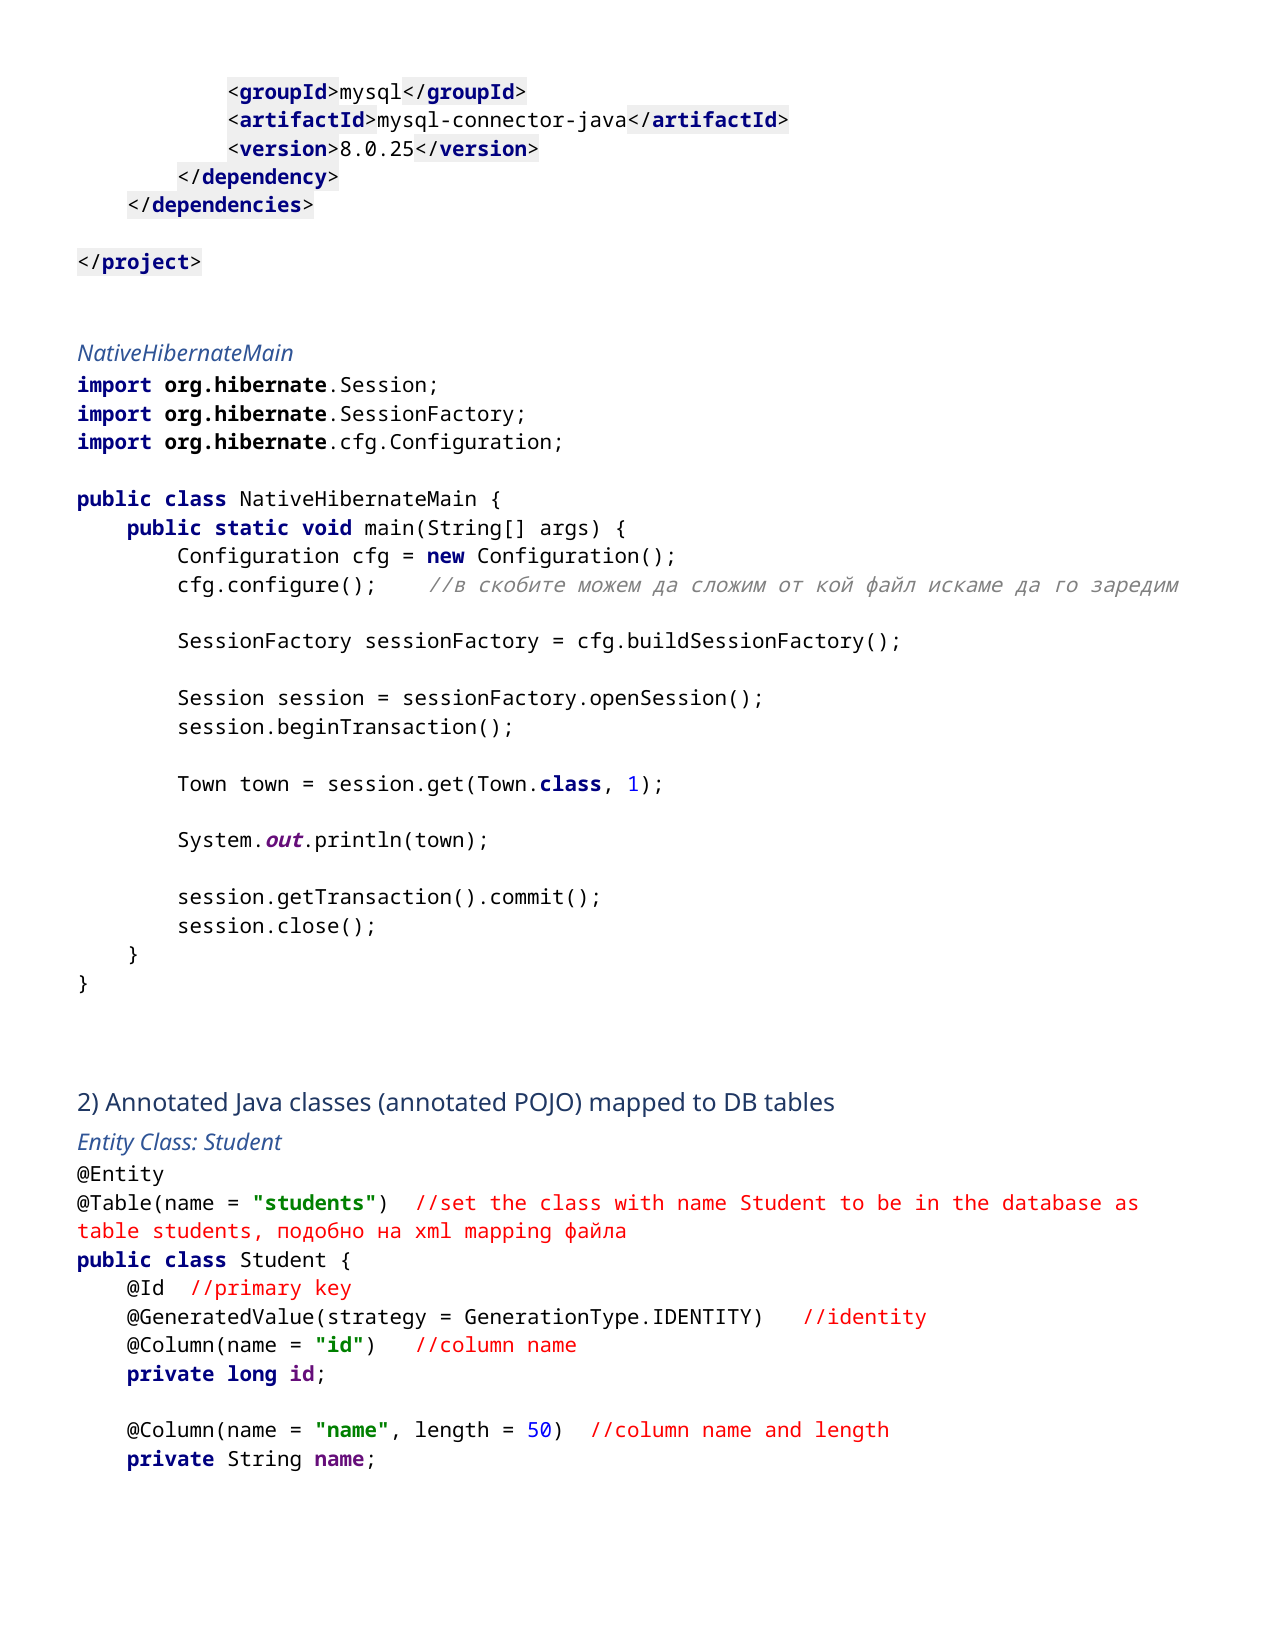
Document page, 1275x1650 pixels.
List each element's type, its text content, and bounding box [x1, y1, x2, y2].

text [77, 1387, 1198, 1501]
text @Entity [77, 1159, 1198, 1188]
subtitle 2) Annotated Java classes (annotated POJO) mapped to DB tables [77, 1085, 1198, 1119]
text import org.hibernate.Session; import org.hibernate.SessionFactory; import org.hibernate.cfg.Configuration; public class NativeHibernateMain { public static void main(String[] args) { Configuration cfg = new Configuration(); cfg.configure(); //в скобите можем да сложим от кой файл искаме да го заредим SessionFactory sessionFactory = cfg.buildSessionFactory(); Session session = sessionFactory.openSession(); session.beginTransaction(); Town town = session.get(Town.class, 1); System.out.println(town); session.getTransaction().commit(); session.close(); } } [77, 371, 1198, 996]
text @Table(name = "students") //set the class with name Student to be in the database as table students, подобно на xml mapping файла public class Student { @Id //primary key @GeneratedValue(strategy = GenerationType.IDENTITY) //identity @Column(name = "id") //column name private long id; [77, 1188, 1198, 1387]
subtitle NativeHibernateMain [77, 337, 1198, 368]
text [77, 77, 1198, 276]
subtitle Entity Class: Student [77, 1126, 1198, 1157]
